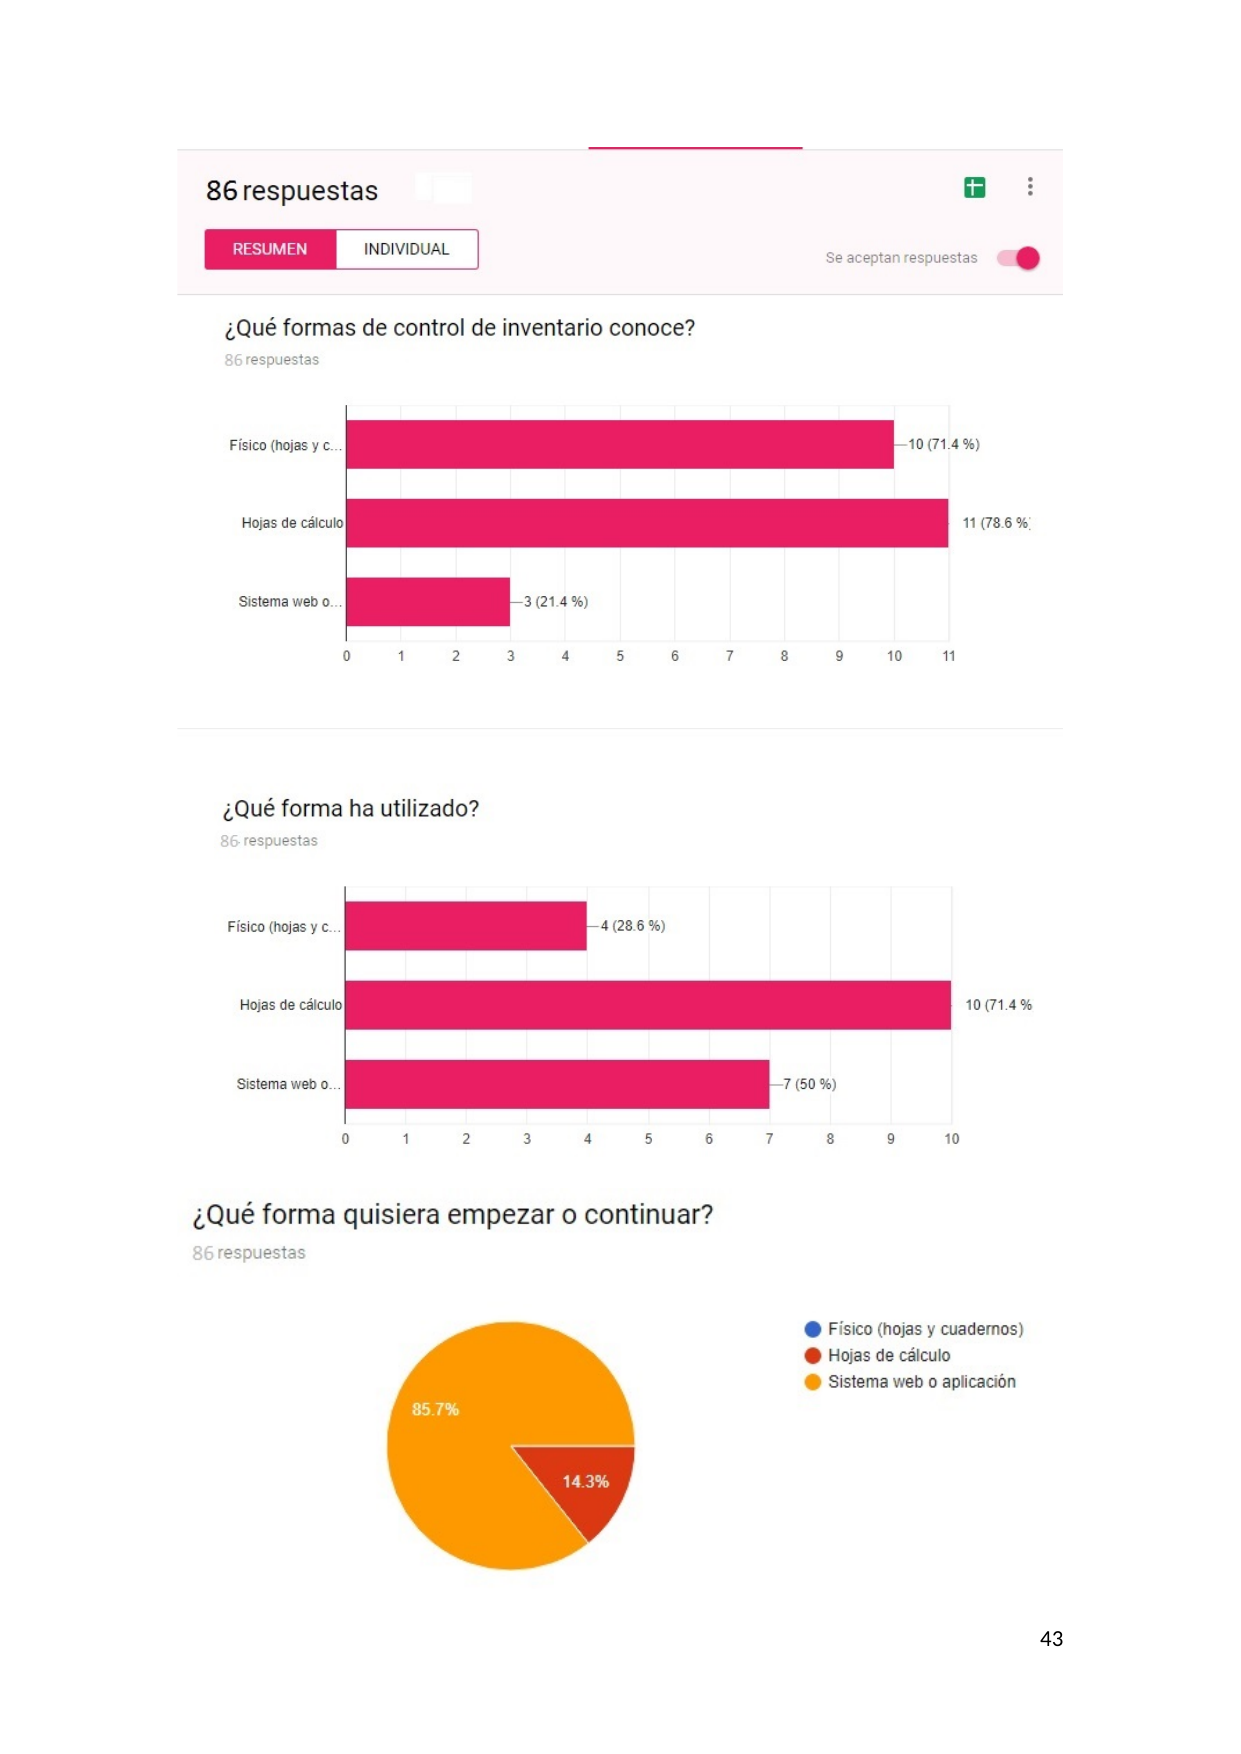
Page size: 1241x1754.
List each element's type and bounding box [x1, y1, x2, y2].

picture [177, 147, 1063, 727]
picture [177, 1188, 1063, 1589]
picture [177, 728, 1063, 1187]
